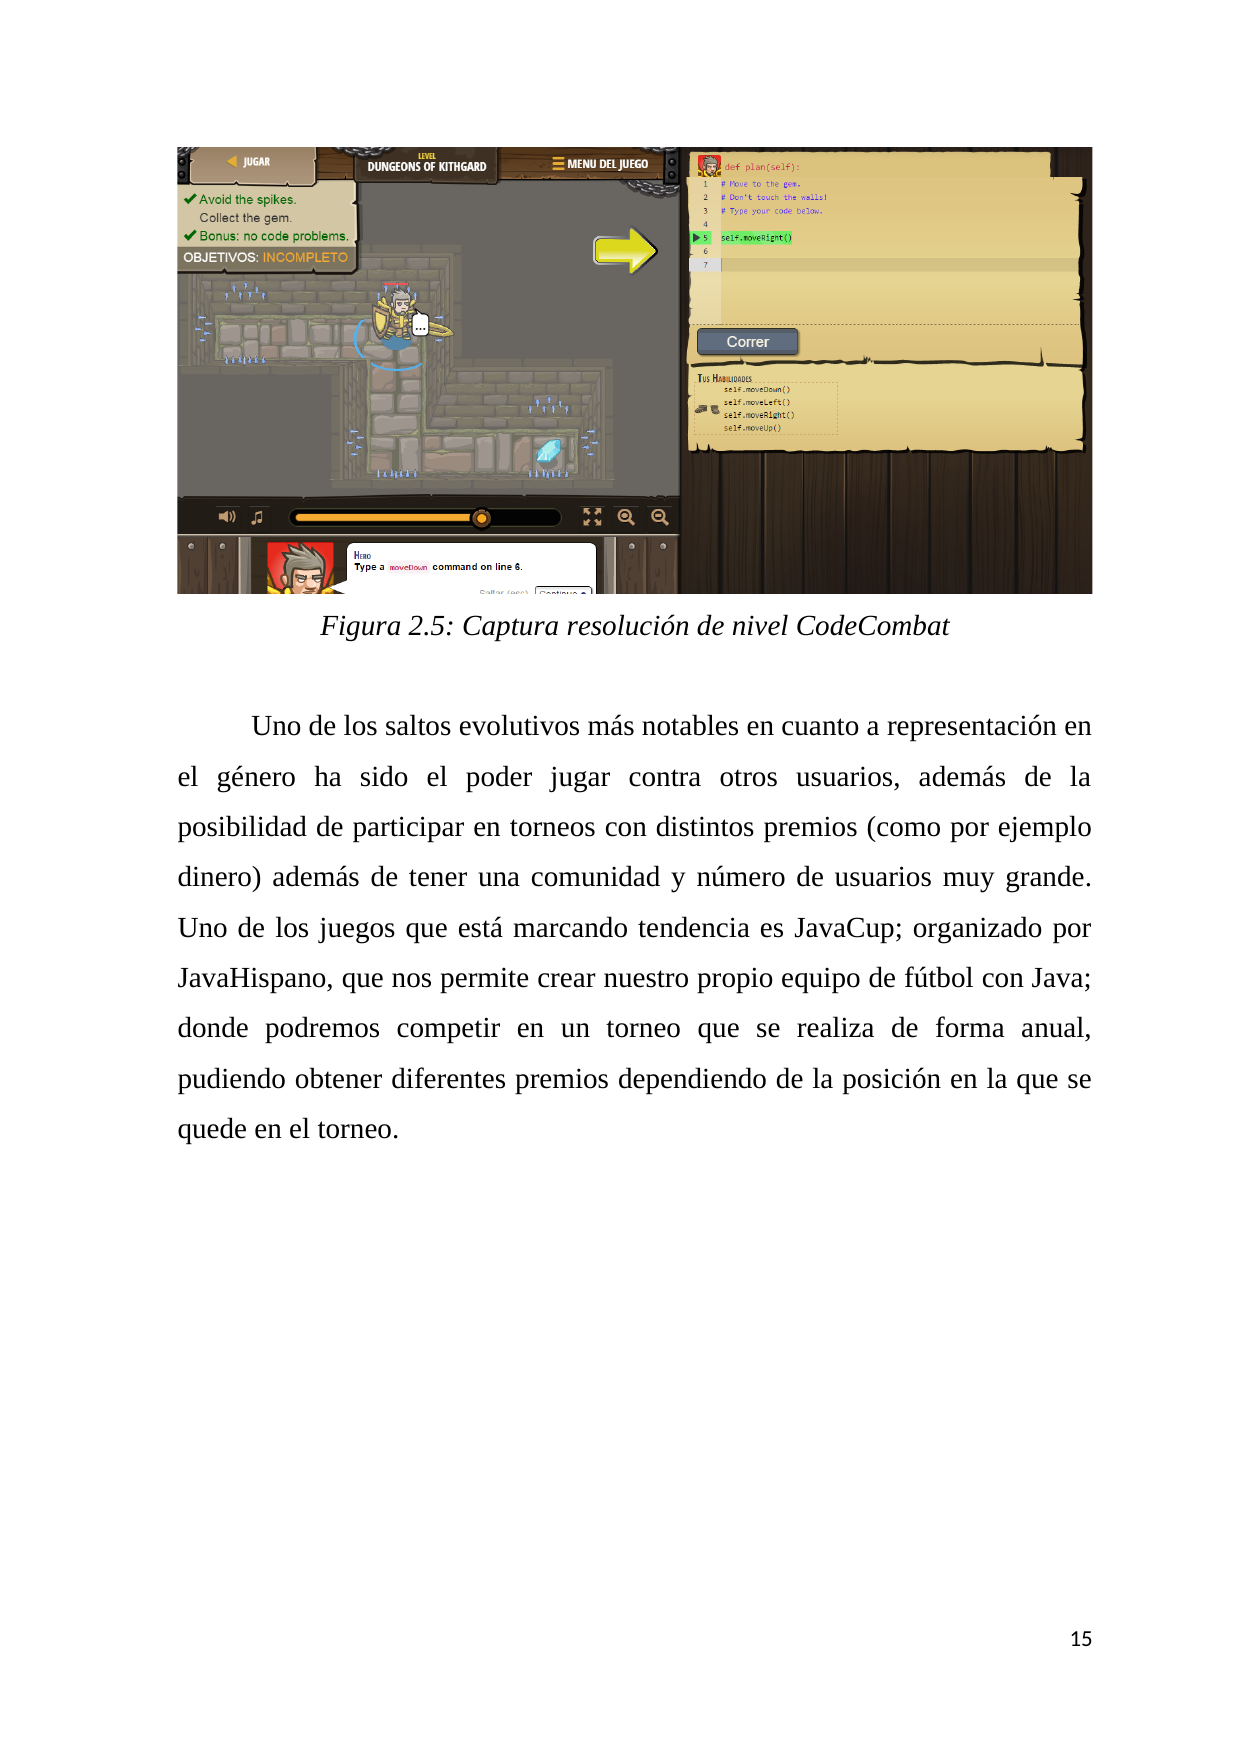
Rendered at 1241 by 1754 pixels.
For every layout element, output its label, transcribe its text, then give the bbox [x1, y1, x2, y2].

text Uno de los saltos evolutivos más notables en cuanto a representación en el género ha sido el poder jugar contra otros usuarios, además de la posibilidad de participar en torneos con distintos premios (como por ejemplo dinero) además de tener una comunidad y número de usuarios muy grande. Uno de los juegos que está marcando tendencia es JavaCup; organizado por JavaHispano, que nos permite crear nuestro propio equipo de fútbol con Java; donde podremos competir en un torneo que se realiza de forma anual, pudiendo obtener diferentes premios dependiendo de la posición en la que se quede en el torneo. [177, 708, 1092, 1144]
text Figura 2.5: Captura resolución de nivel CodeCombat [177, 608, 1092, 641]
picture [177, 147, 1093, 594]
